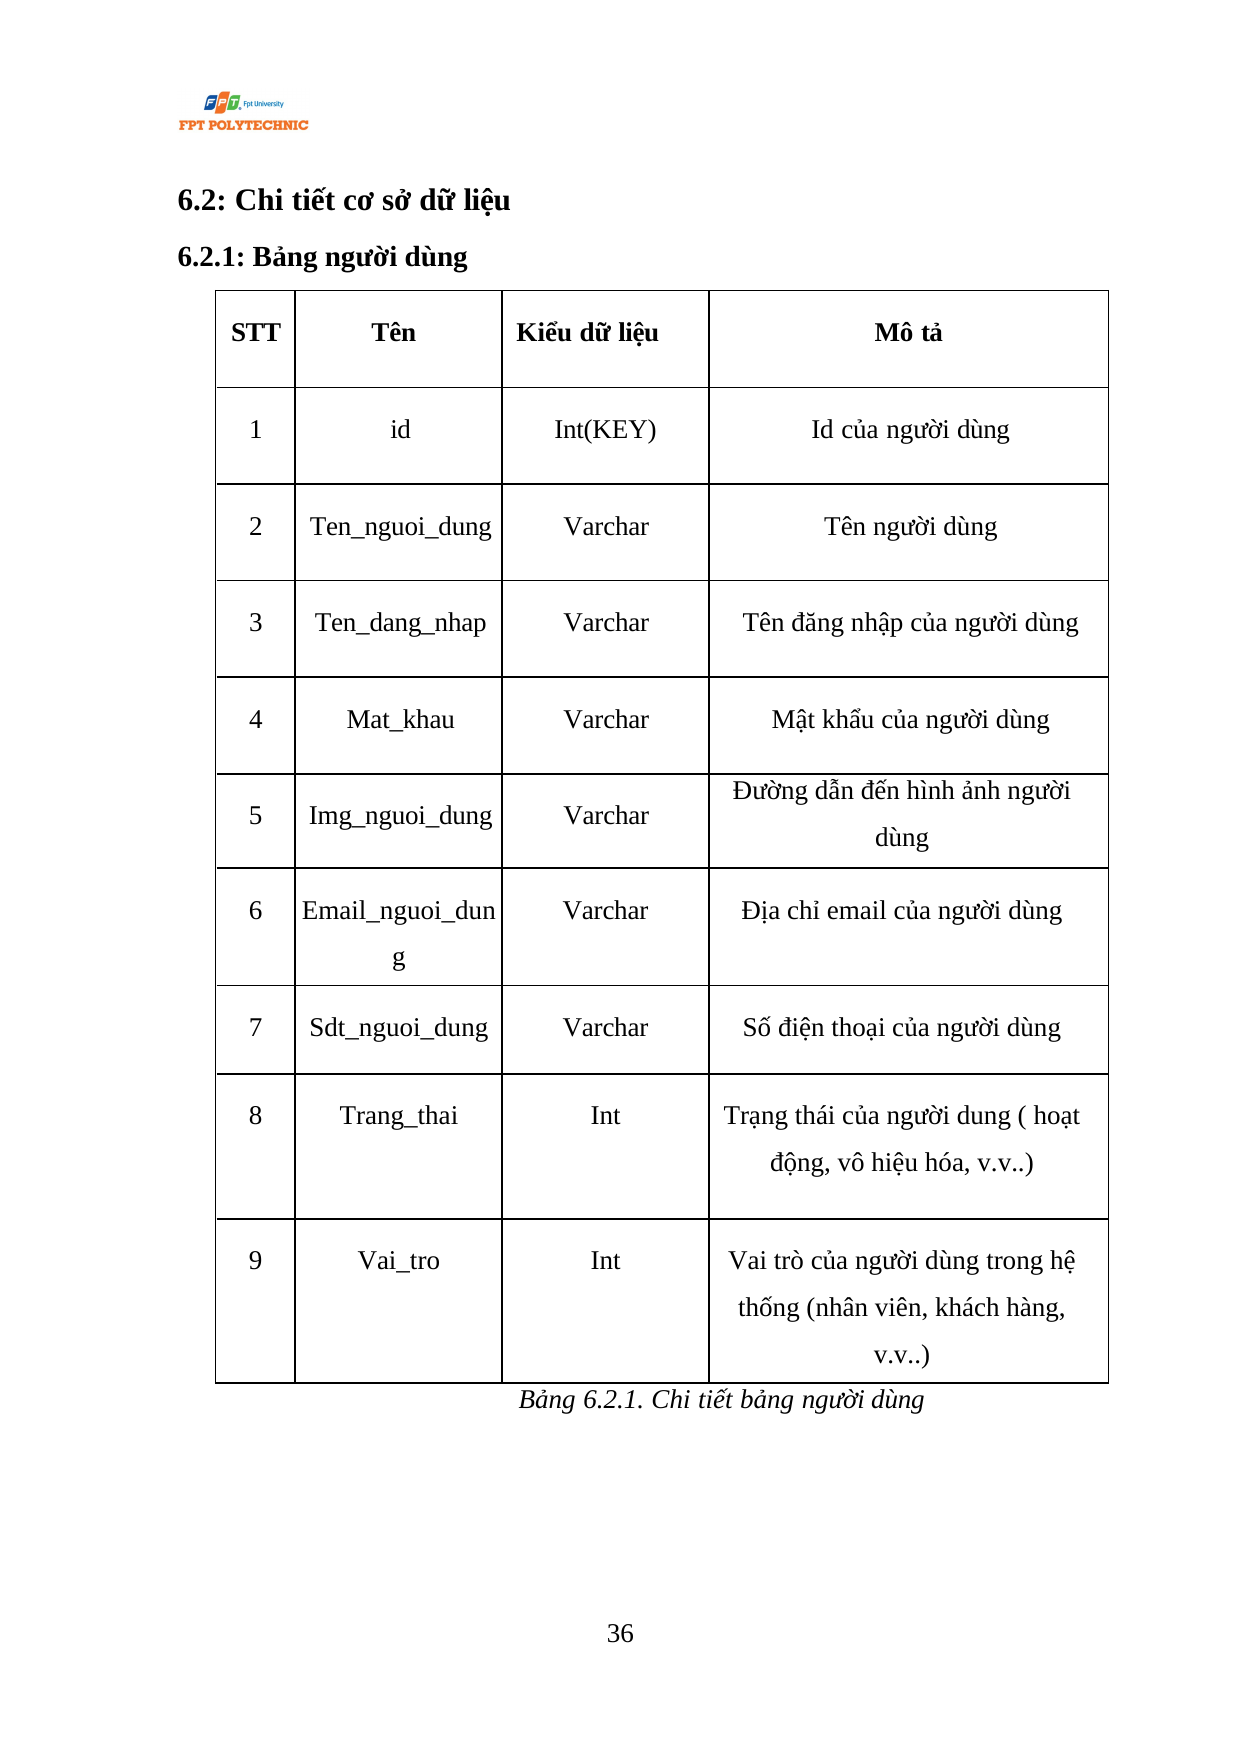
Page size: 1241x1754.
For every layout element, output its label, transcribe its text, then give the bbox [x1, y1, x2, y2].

table_cell Varchar [503, 775, 708, 867]
subtitle 6.2: Chi tiết cơ sở dữ liệu [177, 181, 1063, 217]
table_cell Varchar [503, 678, 708, 773]
table_cell 4 [216, 677, 294, 773]
table_cell Int(KEY) [503, 388, 708, 483]
table_cell 3 [216, 581, 294, 676]
table_header Kiểu dữ liệu [503, 291, 708, 386]
table_cell Varchar [503, 581, 708, 676]
table_cell 7 [216, 986, 294, 1073]
table_cell 1 [216, 388, 294, 483]
table_cell 2 [216, 484, 294, 579]
table_cell Sdt_nguoi_dung [296, 986, 501, 1073]
table_header Mô tả [710, 291, 1108, 386]
table_cell Trang_thai [296, 1075, 501, 1218]
table_cell Vai trò của người dùng trong hệ thống (nhân viên, khách hàng, v.v..) [710, 1220, 1108, 1382]
table_cell Img_nguoi_dung [296, 775, 501, 867]
table_cell Vai_tro [296, 1220, 501, 1382]
table_cell Đường dẫn đến hình ảnh người dùng [710, 775, 1108, 867]
text Bảng 6.2.1. Chi tiết bảng người dùng [518, 1384, 1063, 1415]
subtitle 6.2.1: Bảng người dùng [177, 239, 1063, 273]
table_cell Tên người dùng [710, 485, 1108, 579]
table_cell Varchar [503, 869, 708, 985]
table_header Tên [296, 291, 501, 386]
table_cell 5 [216, 774, 294, 867]
table_cell Varchar [503, 485, 708, 579]
picture [177, 88, 310, 133]
table_cell Varchar [503, 986, 708, 1073]
table_cell 8 [216, 1074, 294, 1218]
table_cell Ten_dang_nhap [296, 581, 501, 676]
table_cell id [296, 388, 501, 483]
table_cell Ten_nguoi_dung [296, 485, 501, 579]
table_cell Mat_khau [296, 678, 501, 773]
table_cell Trạng thái của người dung ( hoạt động, vô hiệu hóa, v.v..) [710, 1075, 1108, 1218]
table_cell Id của người dùng [710, 388, 1108, 483]
table_cell Mật khẩu của người dùng [710, 678, 1108, 773]
table_cell Số điện thoại của người dùng [710, 986, 1108, 1073]
table_cell Địa chỉ email của người dùng [710, 869, 1108, 985]
table_header STT [216, 291, 294, 386]
table_cell 6 [216, 868, 294, 985]
table_cell Email_nguoi_dung [296, 869, 501, 985]
table_cell Int [503, 1075, 708, 1218]
table_cell 9 [216, 1219, 294, 1382]
table_cell Tên đăng nhập của người dùng [710, 581, 1108, 676]
table_cell Int [503, 1220, 708, 1382]
